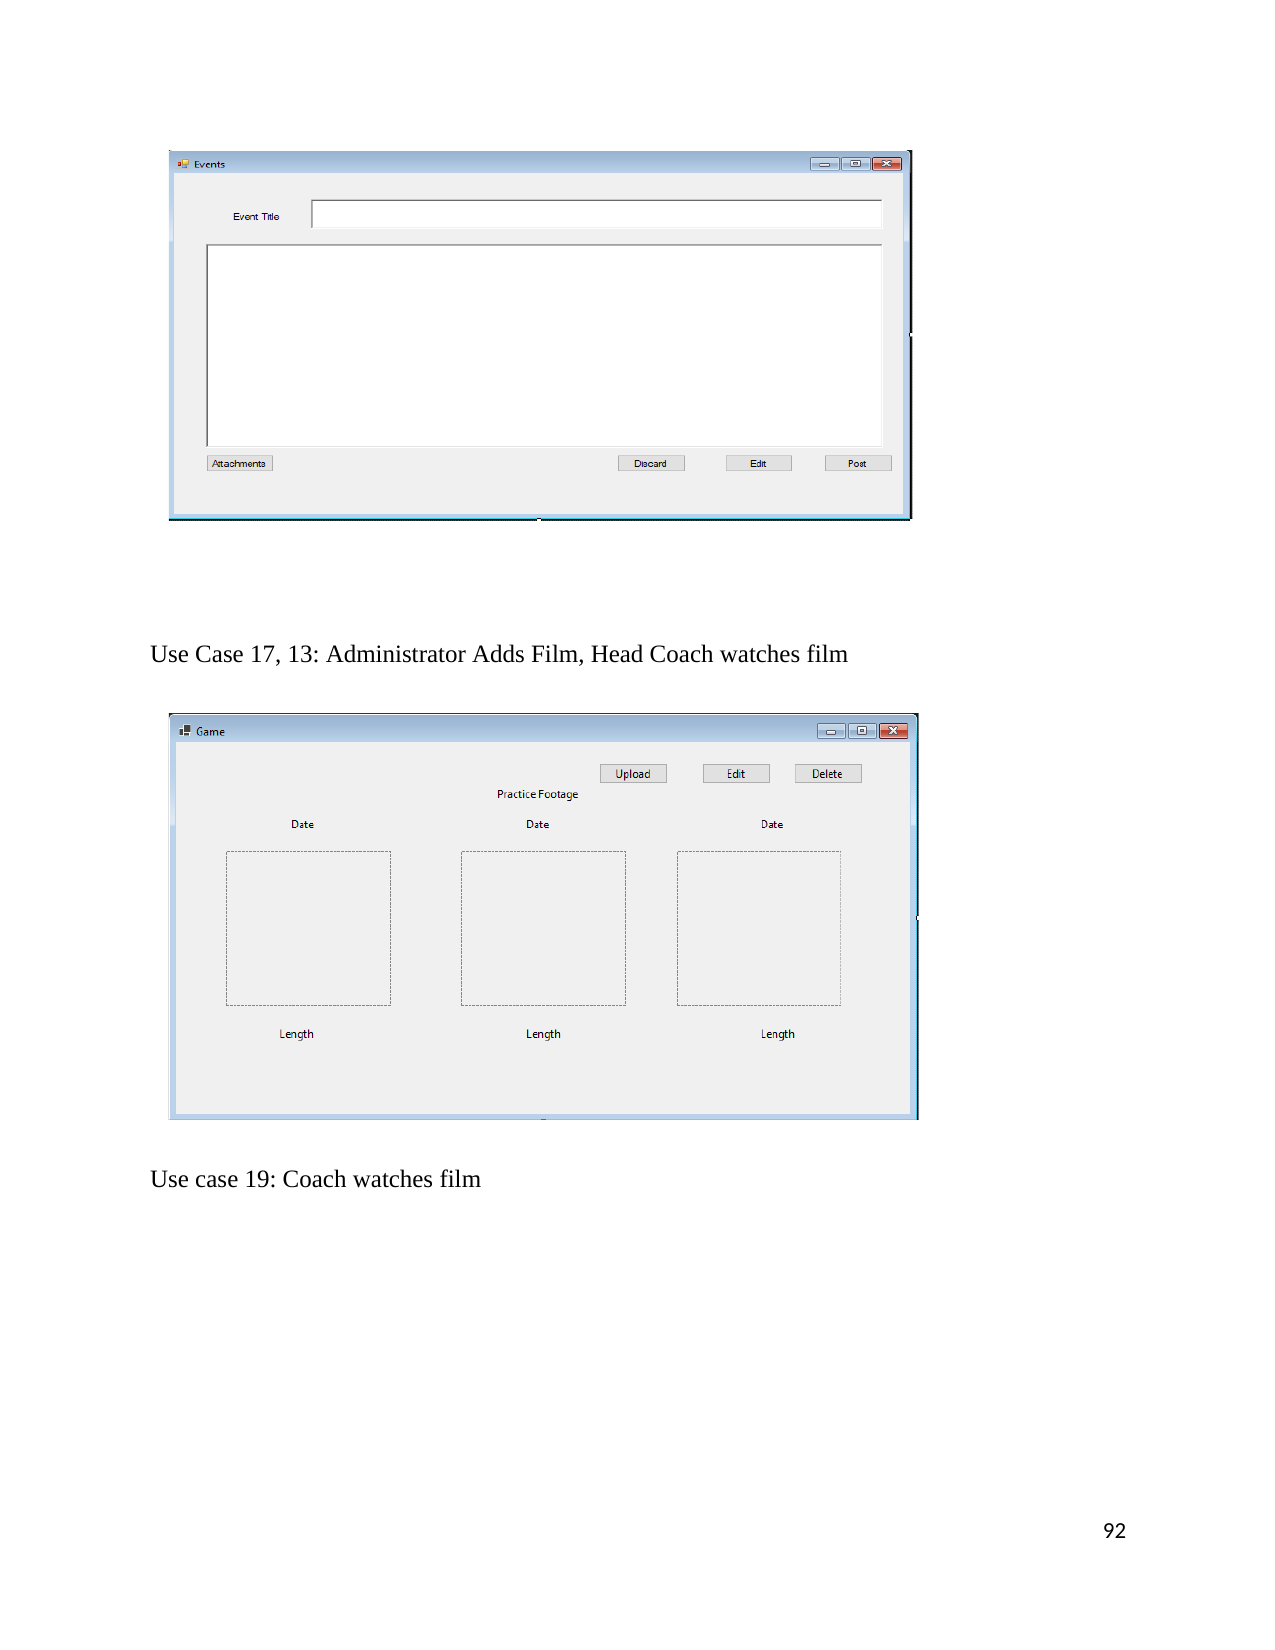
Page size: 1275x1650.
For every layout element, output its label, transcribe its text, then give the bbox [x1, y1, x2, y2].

text Use Case 17, 13: Administrator Adds Film, Head Coach watches film [150, 639, 1125, 668]
text Use case 19: Coach watches film [150, 1164, 1125, 1193]
